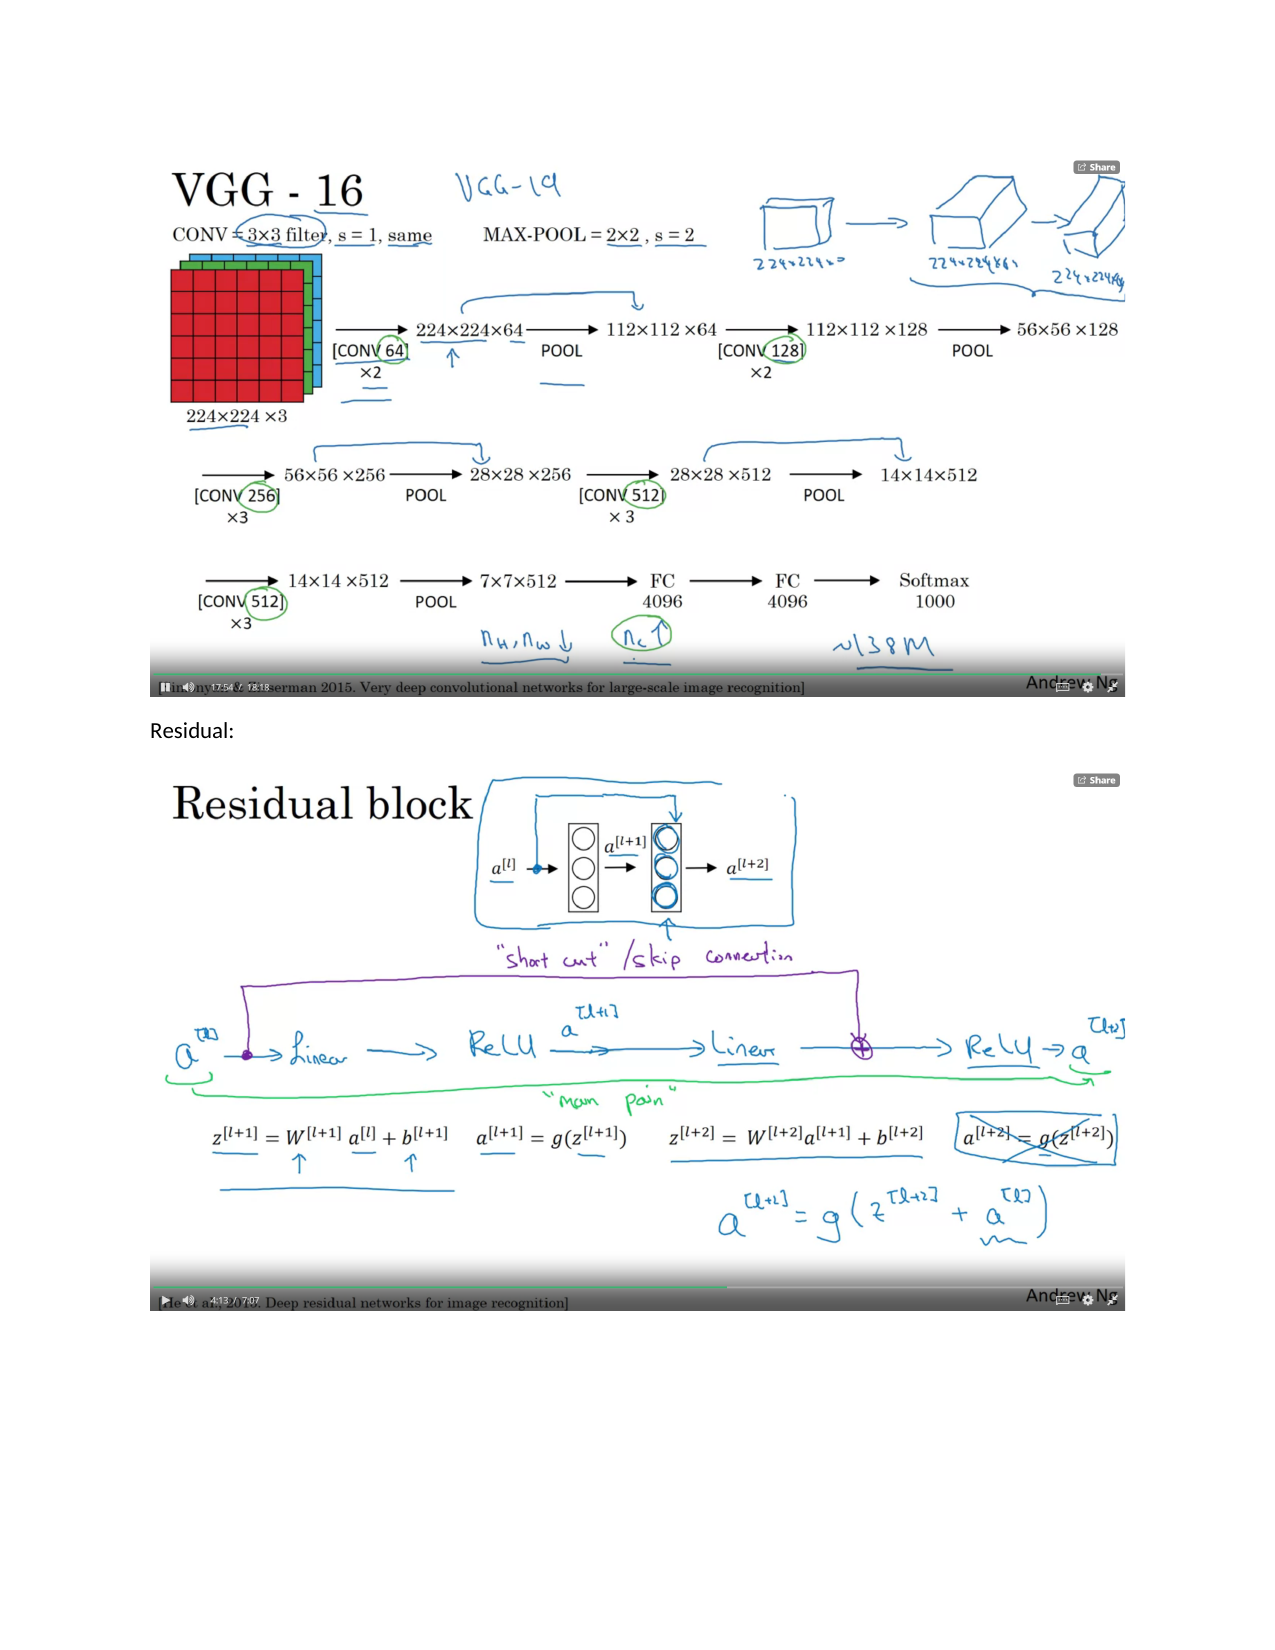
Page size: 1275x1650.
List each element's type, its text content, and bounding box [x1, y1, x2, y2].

text Residual: [150, 716, 1125, 744]
picture [150, 150, 1125, 697]
picture [150, 762, 1125, 1311]
